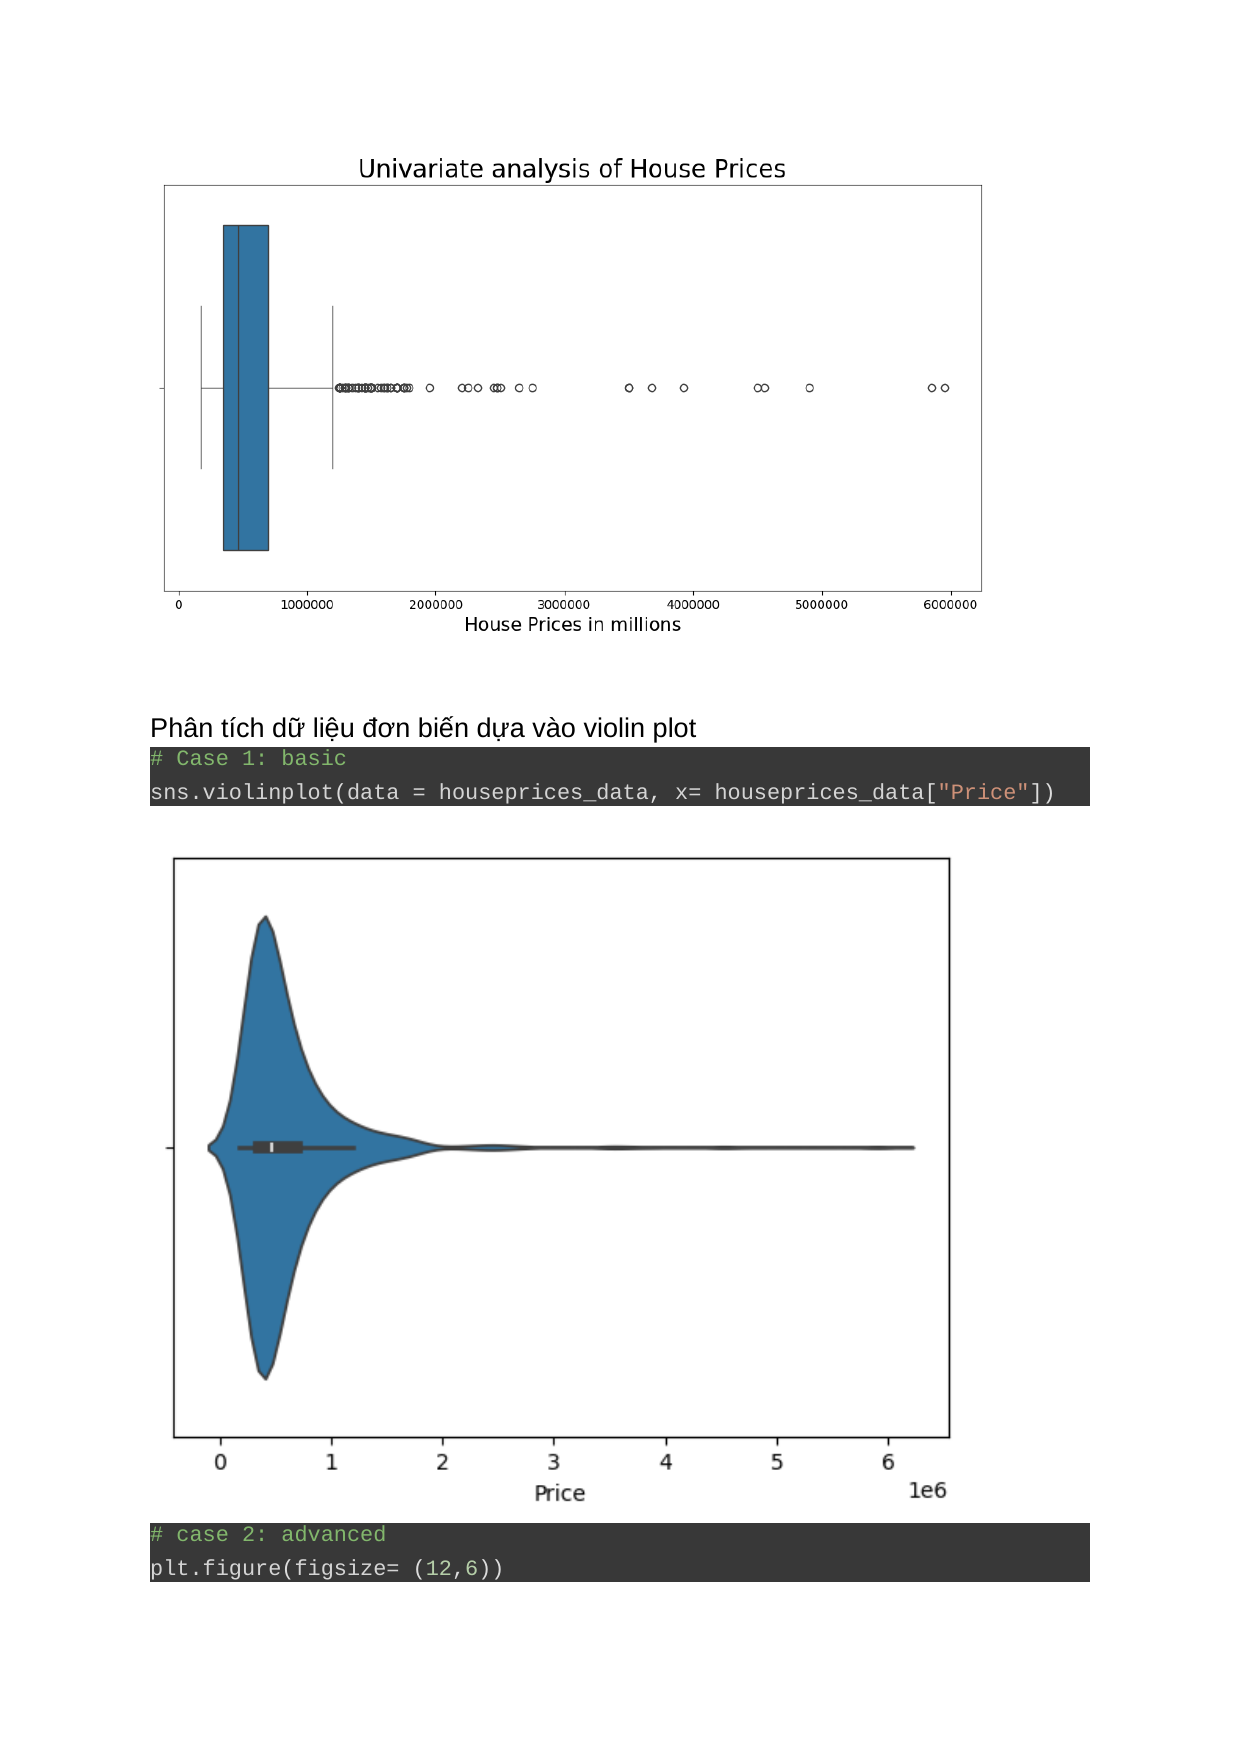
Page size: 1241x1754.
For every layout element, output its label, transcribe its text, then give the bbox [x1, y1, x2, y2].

text # Case 1: basic [150, 747, 1090, 772]
text Phân tích dữ liệu đơn biến dựa vào violin plot [150, 712, 1090, 743]
picture [150, 150, 989, 642]
picture [150, 844, 963, 1520]
text plt.figure(figsize= (12,6)) [150, 1557, 1090, 1582]
text sns.violinplot(data = houseprices_data, x= houseprices_data["Price"]) [150, 781, 1090, 806]
text # case 2: advanced [150, 1523, 1090, 1548]
